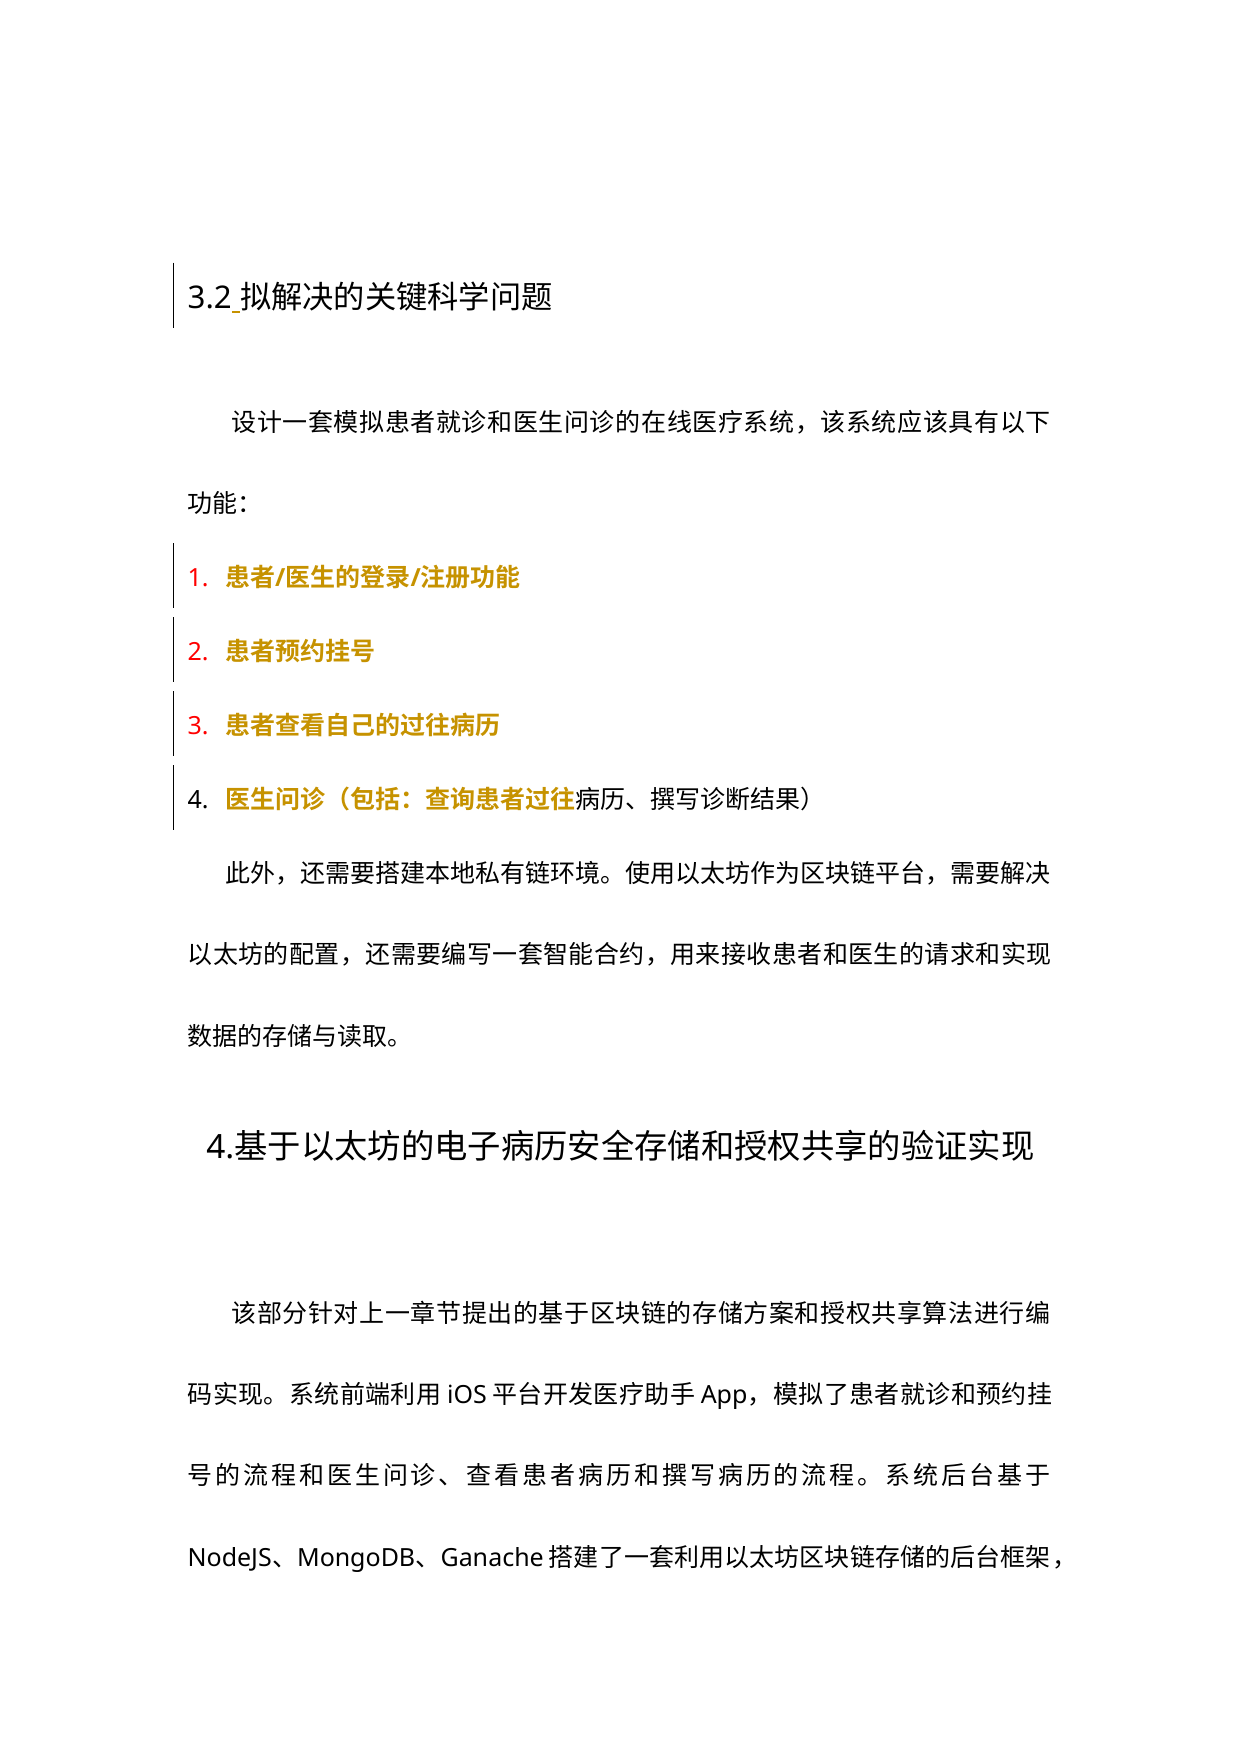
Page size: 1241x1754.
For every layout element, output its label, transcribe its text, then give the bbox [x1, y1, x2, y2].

list 患者查看自己的过往病历 [187, 691, 1053, 756]
list 医生问诊（包括：查询患者过往病历、撰写诊断结果） [187, 765, 1053, 830]
text 此外，还需要搭建本地私有链环境。使用以太坊作为区块链平台，需要解决以太坊的配置，还需要编写一套智能合约，用来接收患者和医生的请求和实现数据的存储与读取。 [187, 839, 1053, 1067]
text 设计一套模拟患者就诊和医生问诊的在线医疗系统，该系统应该具有以下功能： [187, 388, 1053, 534]
subtitle 4.基于以太坊的电子病历安全存储和授权共享的验证实现 [187, 1111, 1053, 1176]
subtitle 3.2拟解决的关键科学问题 [187, 262, 1053, 327]
list 患者预约挂号 [187, 617, 1053, 682]
list 患者/医生的登录/注册功能 [187, 543, 1053, 608]
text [187, 1279, 1053, 1588]
